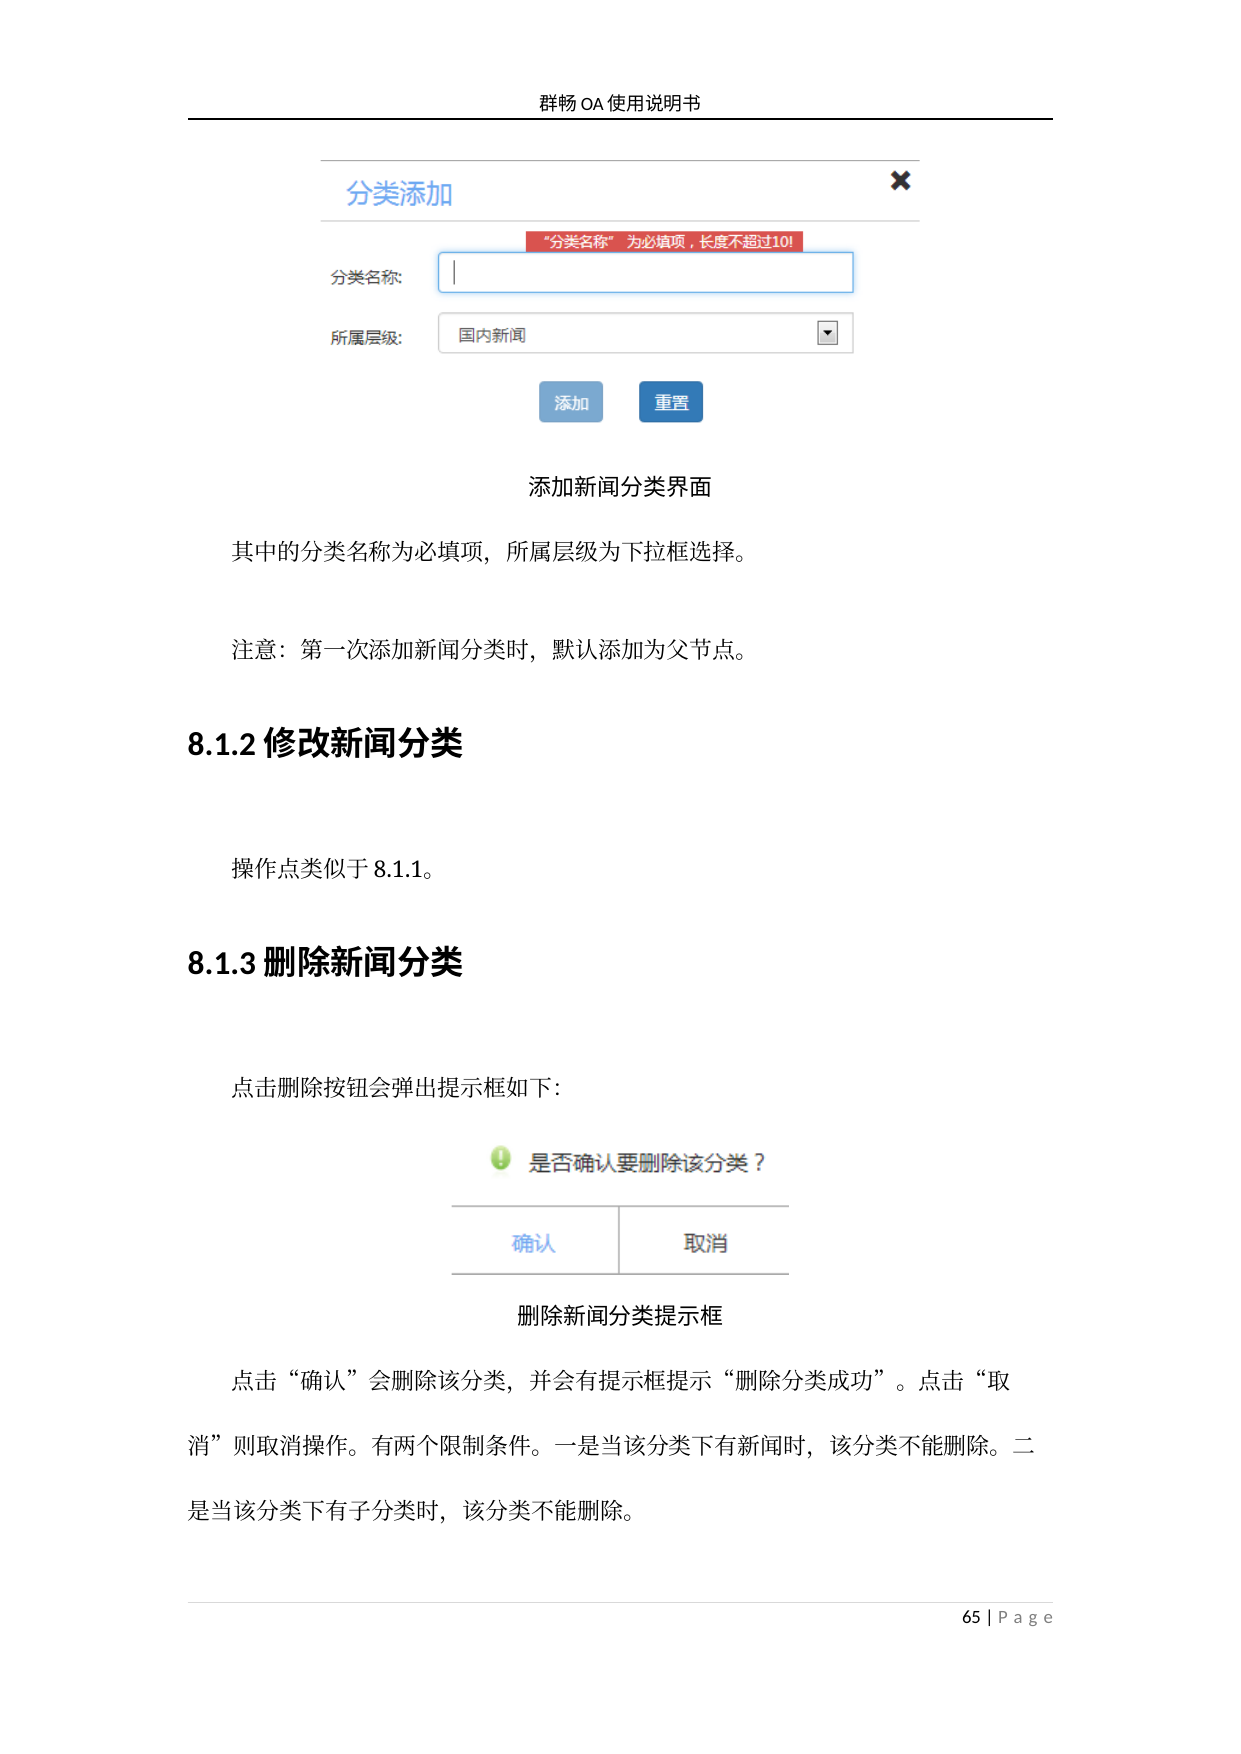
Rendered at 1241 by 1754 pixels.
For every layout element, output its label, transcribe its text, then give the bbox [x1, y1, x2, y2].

picture [320, 160, 920, 443]
subtitle 8.1.2 修改新闻分类 [187, 708, 1053, 773]
text 其中的分类名称为必填项，所属层级为下拉框选择。 [187, 518, 1053, 583]
text 点击删除按钮会弹出提示框如下： [187, 1054, 1053, 1119]
text 操作点类似于8.1.1。 [187, 835, 1053, 900]
subtitle 8.1.3 删除新闻分类 [187, 927, 1053, 992]
text 注意：第一次添加新闻分类时，默认添加为父节点。 [187, 616, 1053, 681]
text 删除新闻分类提示框 [187, 1282, 1053, 1347]
text 点击“确认”会删除该分类，并会有提示框提示“删除分类成功”。点击“取消”则取消操作。有两个限制条件。一是当该分类下有新闻时，该分类不能删除。二是当该分类下有子分类时，该分类不能删除。 [187, 1347, 1053, 1542]
picture [451, 1119, 789, 1275]
text 添加新闻分类界面 [187, 453, 1053, 518]
